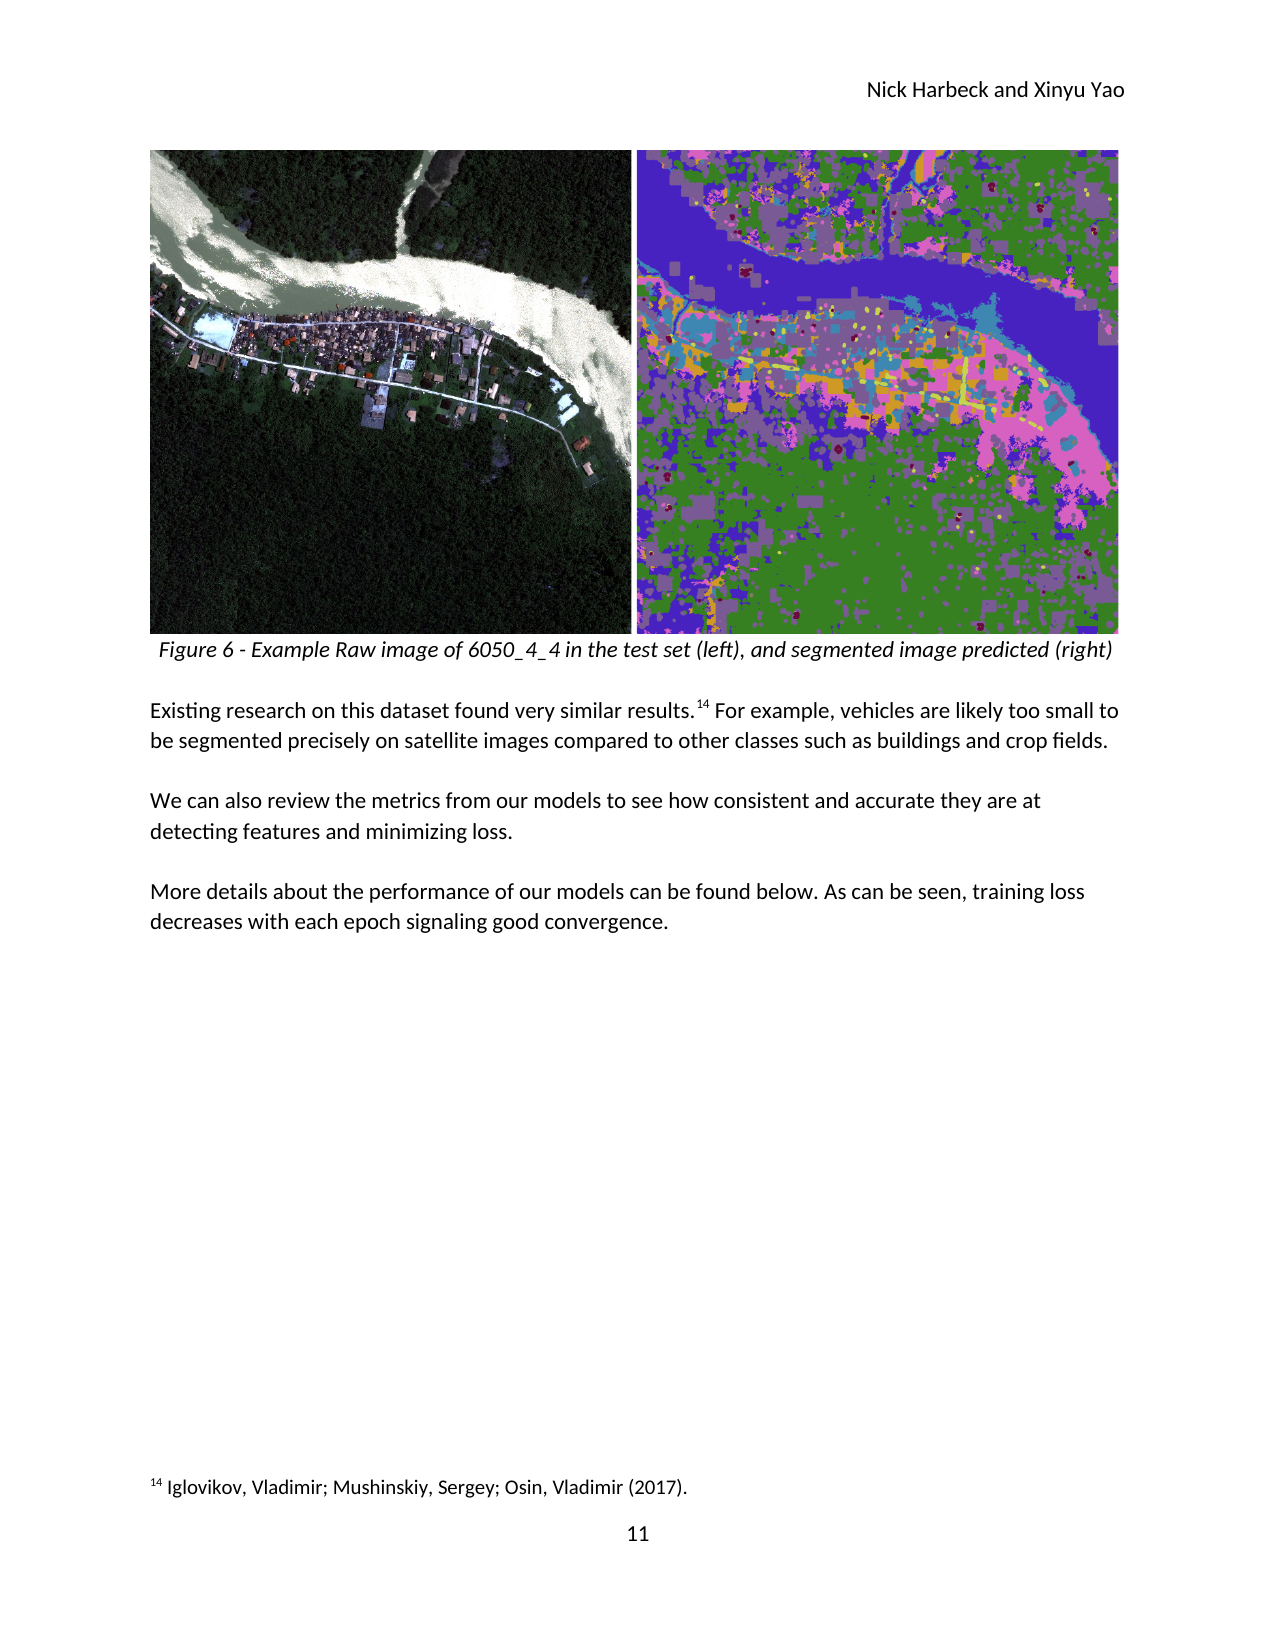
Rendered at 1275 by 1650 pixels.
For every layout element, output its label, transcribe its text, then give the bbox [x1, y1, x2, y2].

list More details about the performance of our models can be found below. As can be seen, training loss decreases with each epoch signaling good convergence. [150, 877, 1125, 935]
list Existing research on this dataset found very similar results. For example, vehicles are likely too small to be segmented precisely on satellite images compared to other classes such as buildings and crop fields. [150, 696, 1125, 754]
list Figure 6 - Example Raw image of 6050_4_4 in the test set (left), and segmented image predicted (right) [150, 636, 1125, 663]
list We can also review the metrics from our models to see how consistent and accurate they are at detecting features and minimizing loss. [150, 787, 1125, 845]
picture [150, 150, 632, 634]
picture [636, 150, 1119, 634]
